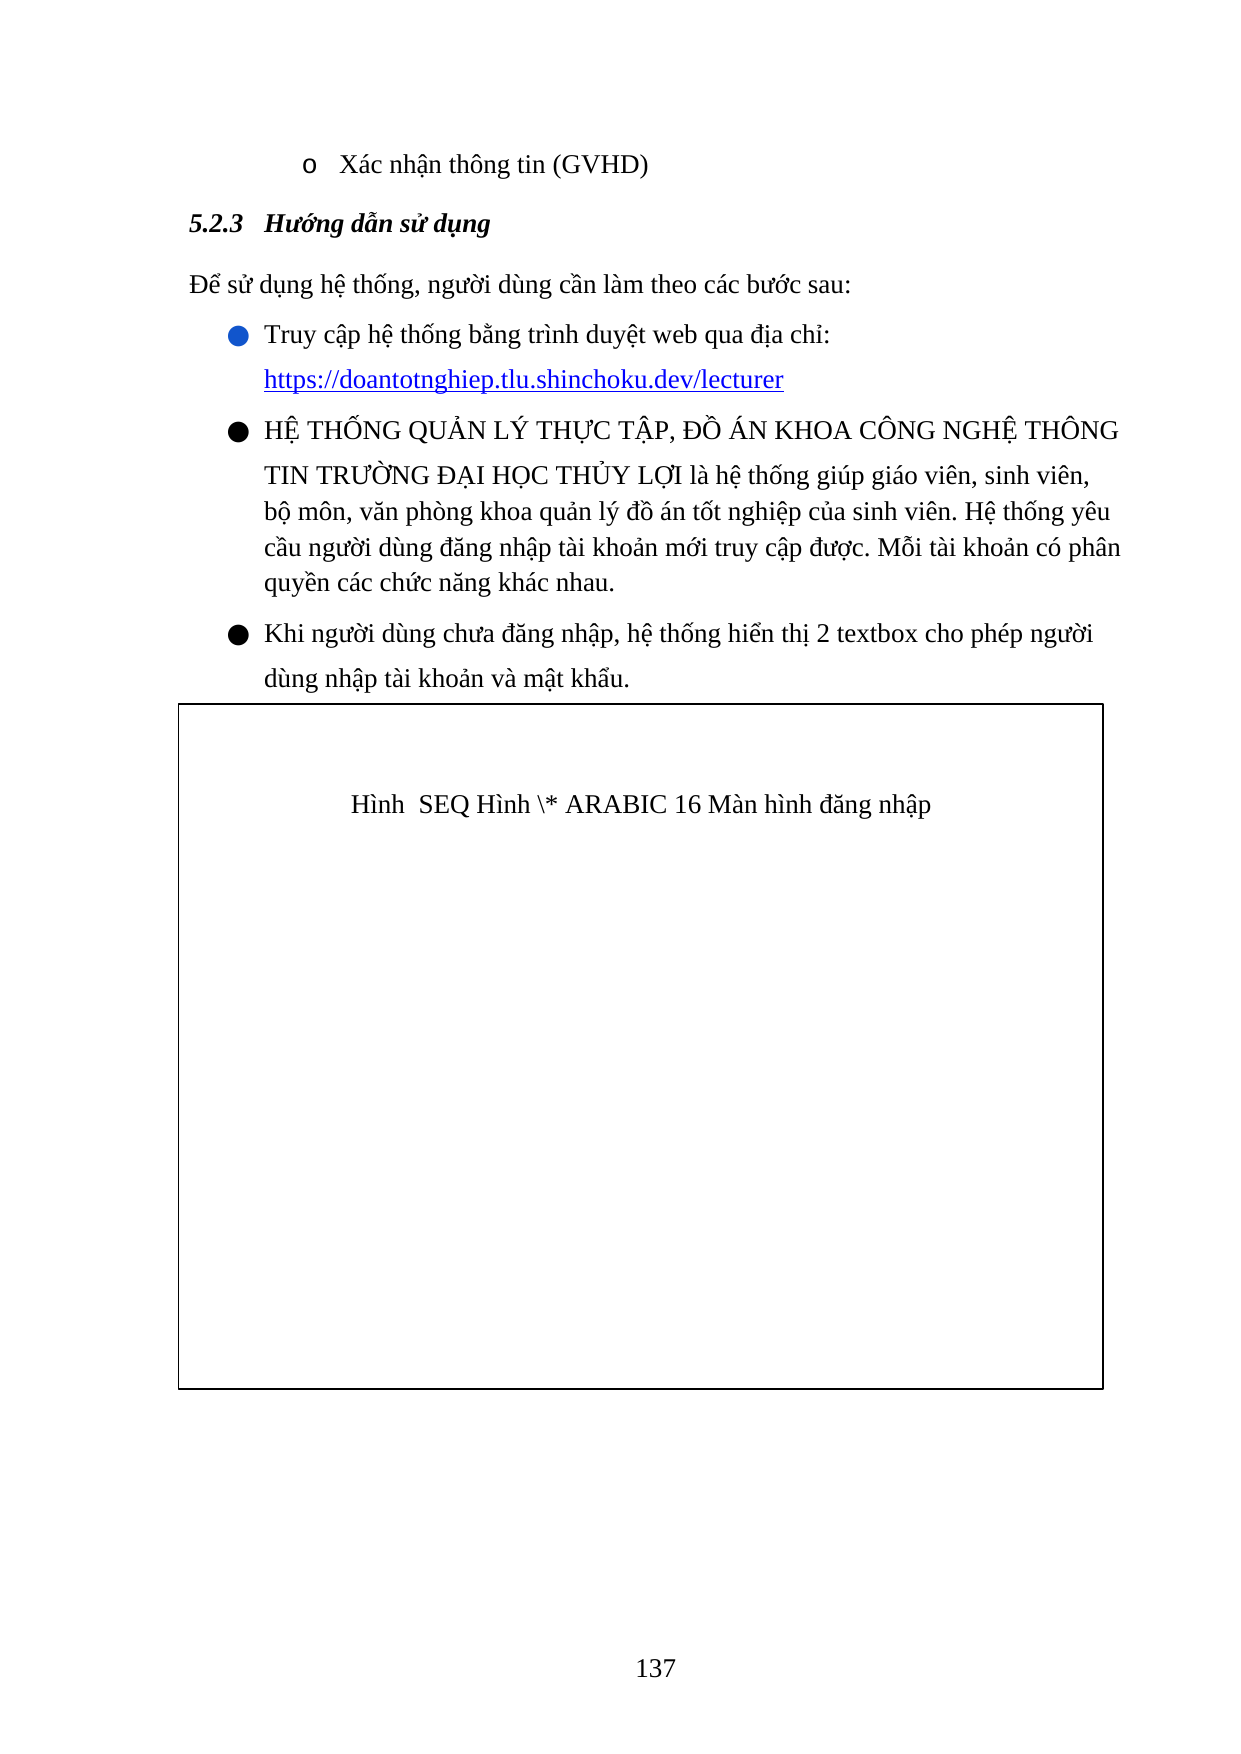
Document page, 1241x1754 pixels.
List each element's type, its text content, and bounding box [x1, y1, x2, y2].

list HỆ THỐNG QUẢN LÝ THỰC TẬP, ĐỒ ÁN KHOA CÔNG NGHỆ THÔNG TIN TRƯỜNG ĐẠI HỌC THỦY LỢI là hệ thống giúp giáo viên, sinh viên, bộ môn, văn phòng khoa quản lý đồ án tốt nghiệp của sinh viên. Hệ thống yêu cầu người dùng đăng nhập tài khoản mới truy cập được. Mỗi tài khoản có phân quyền các chức năng khác nhau. [226, 399, 1122, 598]
subtitle Hướng dẫn sử dụng [189, 207, 1122, 238]
list Khi người dùng chưa đăng nhập, hệ thống hiển thị 2 textbox cho phép người dùng nhập tài khoản và mật khẩu. [226, 602, 1122, 693]
list Xác nhận thông tin (GVHD) [301, 148, 1122, 181]
text Để sử dụng hệ thống, người dùng cần làm theo các bước sau: [189, 268, 1122, 299]
list Truy cập hệ thống bằng trình duyệt web qua địa chỉ: https://doantotnghiep.tlu.shinchoku.dev/lecturer [226, 303, 1122, 395]
